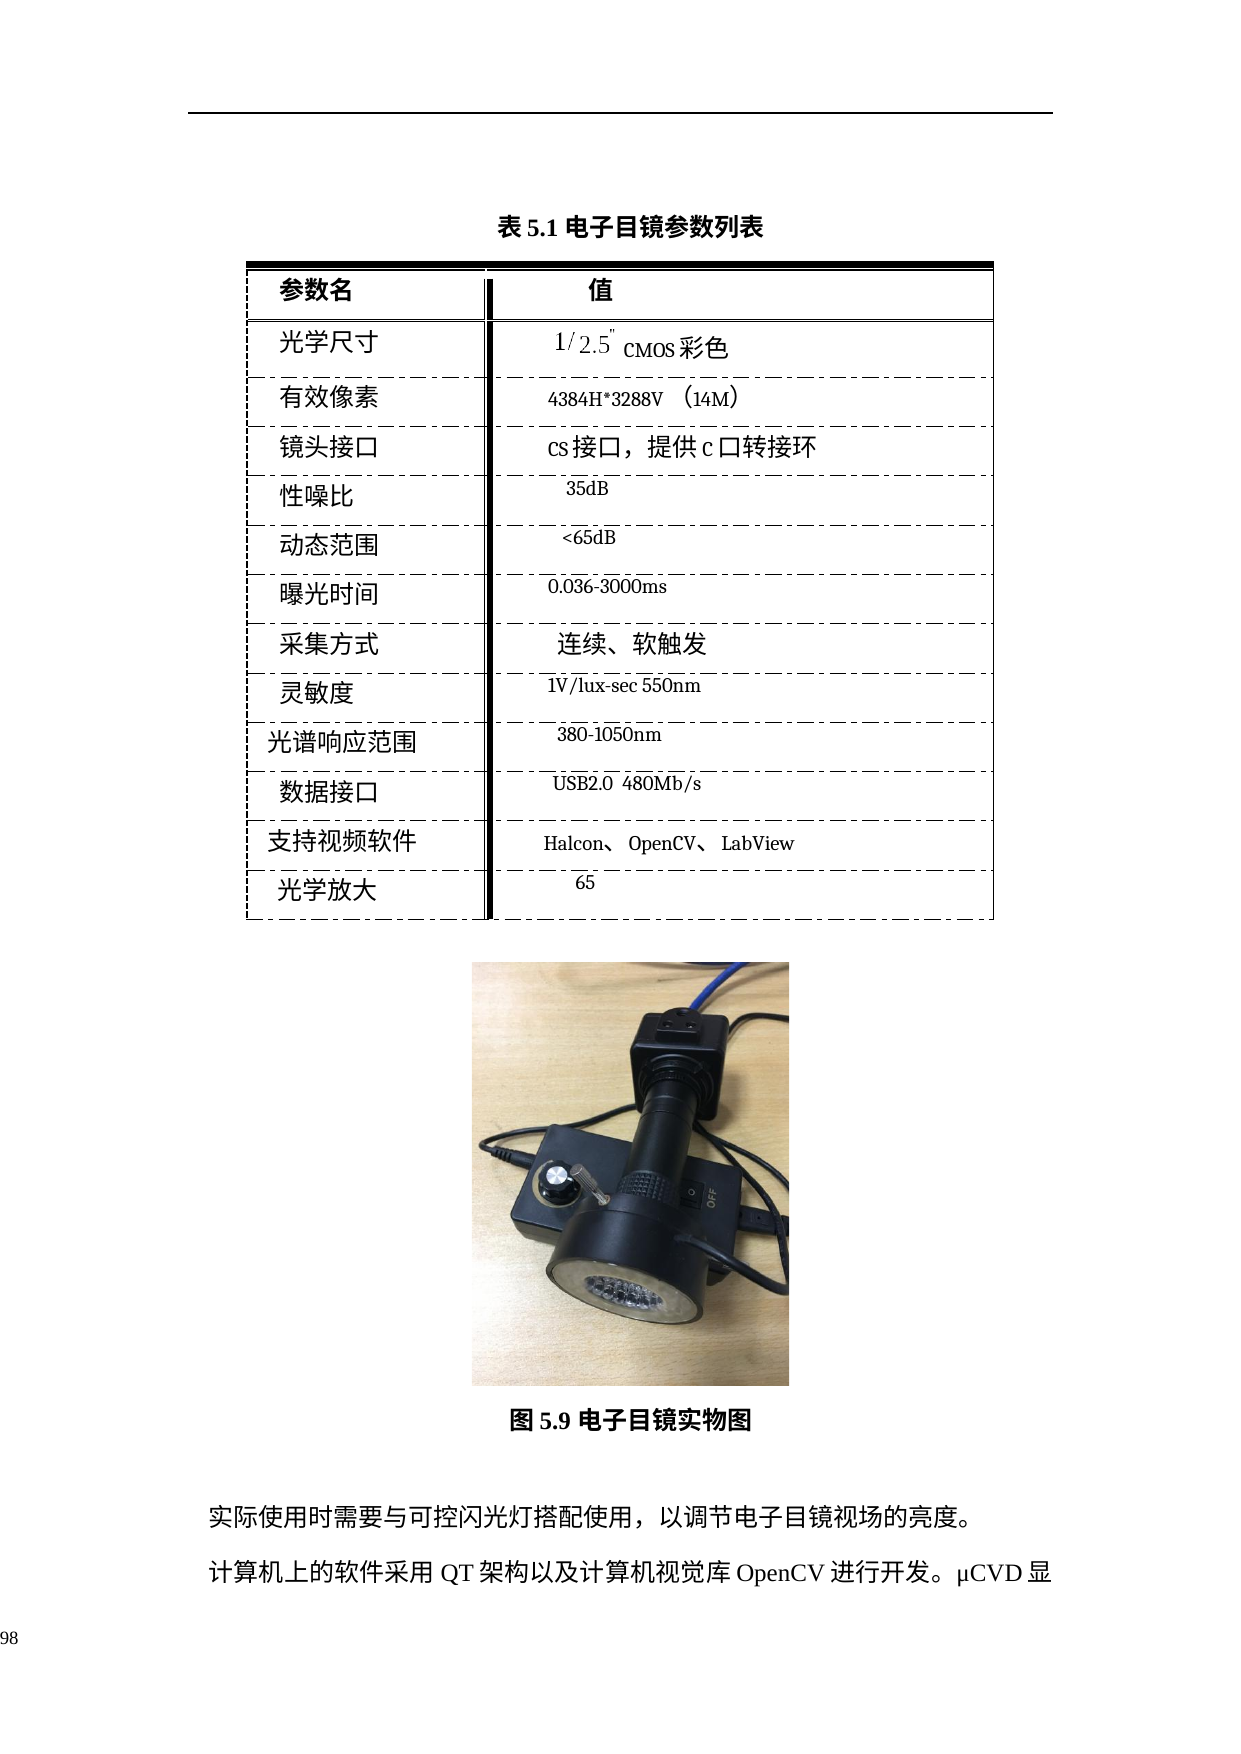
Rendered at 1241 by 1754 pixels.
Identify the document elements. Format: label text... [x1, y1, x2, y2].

table_cell 380-1050nm [493, 722, 993, 771]
text 表5.1 电子目镜参数列表 [187, 207, 1053, 243]
table_cell 性噪比 [247, 475, 484, 524]
table_cell 动态范围 [247, 525, 484, 574]
table_cell 曝光时间 [247, 574, 484, 623]
table_cell Halcon、OpenCV、LabView [493, 820, 993, 869]
text 图5.9 电子目镜实物图 [187, 1400, 1053, 1437]
table_cell 镜头接口 [247, 426, 484, 475]
picture [471, 962, 790, 1386]
table_cell 0.036-3000ms [493, 574, 993, 623]
table_cell 4384H*3288V （14M） [493, 377, 993, 426]
table_cell <65dB [493, 525, 993, 574]
table_cell CMOS 彩色 [493, 322, 993, 377]
table_cell 35dB [493, 475, 993, 524]
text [187, 1552, 1053, 1588]
table_header 参数名 [247, 268, 488, 319]
table_header 值 [488, 271, 993, 319]
table_cell 灵敏度 [247, 673, 484, 722]
table_cell 1V/lux-sec 550nm [493, 673, 993, 722]
table_cell 数据接口 [247, 771, 484, 820]
table_cell 有效像素 [247, 377, 484, 426]
table_cell 光谱响应范围 [247, 722, 484, 771]
table_cell 65 [493, 870, 993, 919]
table_cell 采集方式 [247, 623, 484, 672]
table_cell 支持视频软件 [247, 820, 484, 869]
text 实际使用时需要与可控闪光灯搭配使用，以调节电子目镜视场的亮度。 [187, 1498, 1053, 1534]
table_cell USB2.0 480Mb/s [493, 771, 993, 820]
table_cell 光学放大 [247, 870, 484, 919]
table_cell 光学尺寸 [247, 322, 484, 377]
table_cell CS接口，提供C口转接环 [493, 426, 993, 475]
table_cell 连续、软触发 [493, 623, 993, 672]
